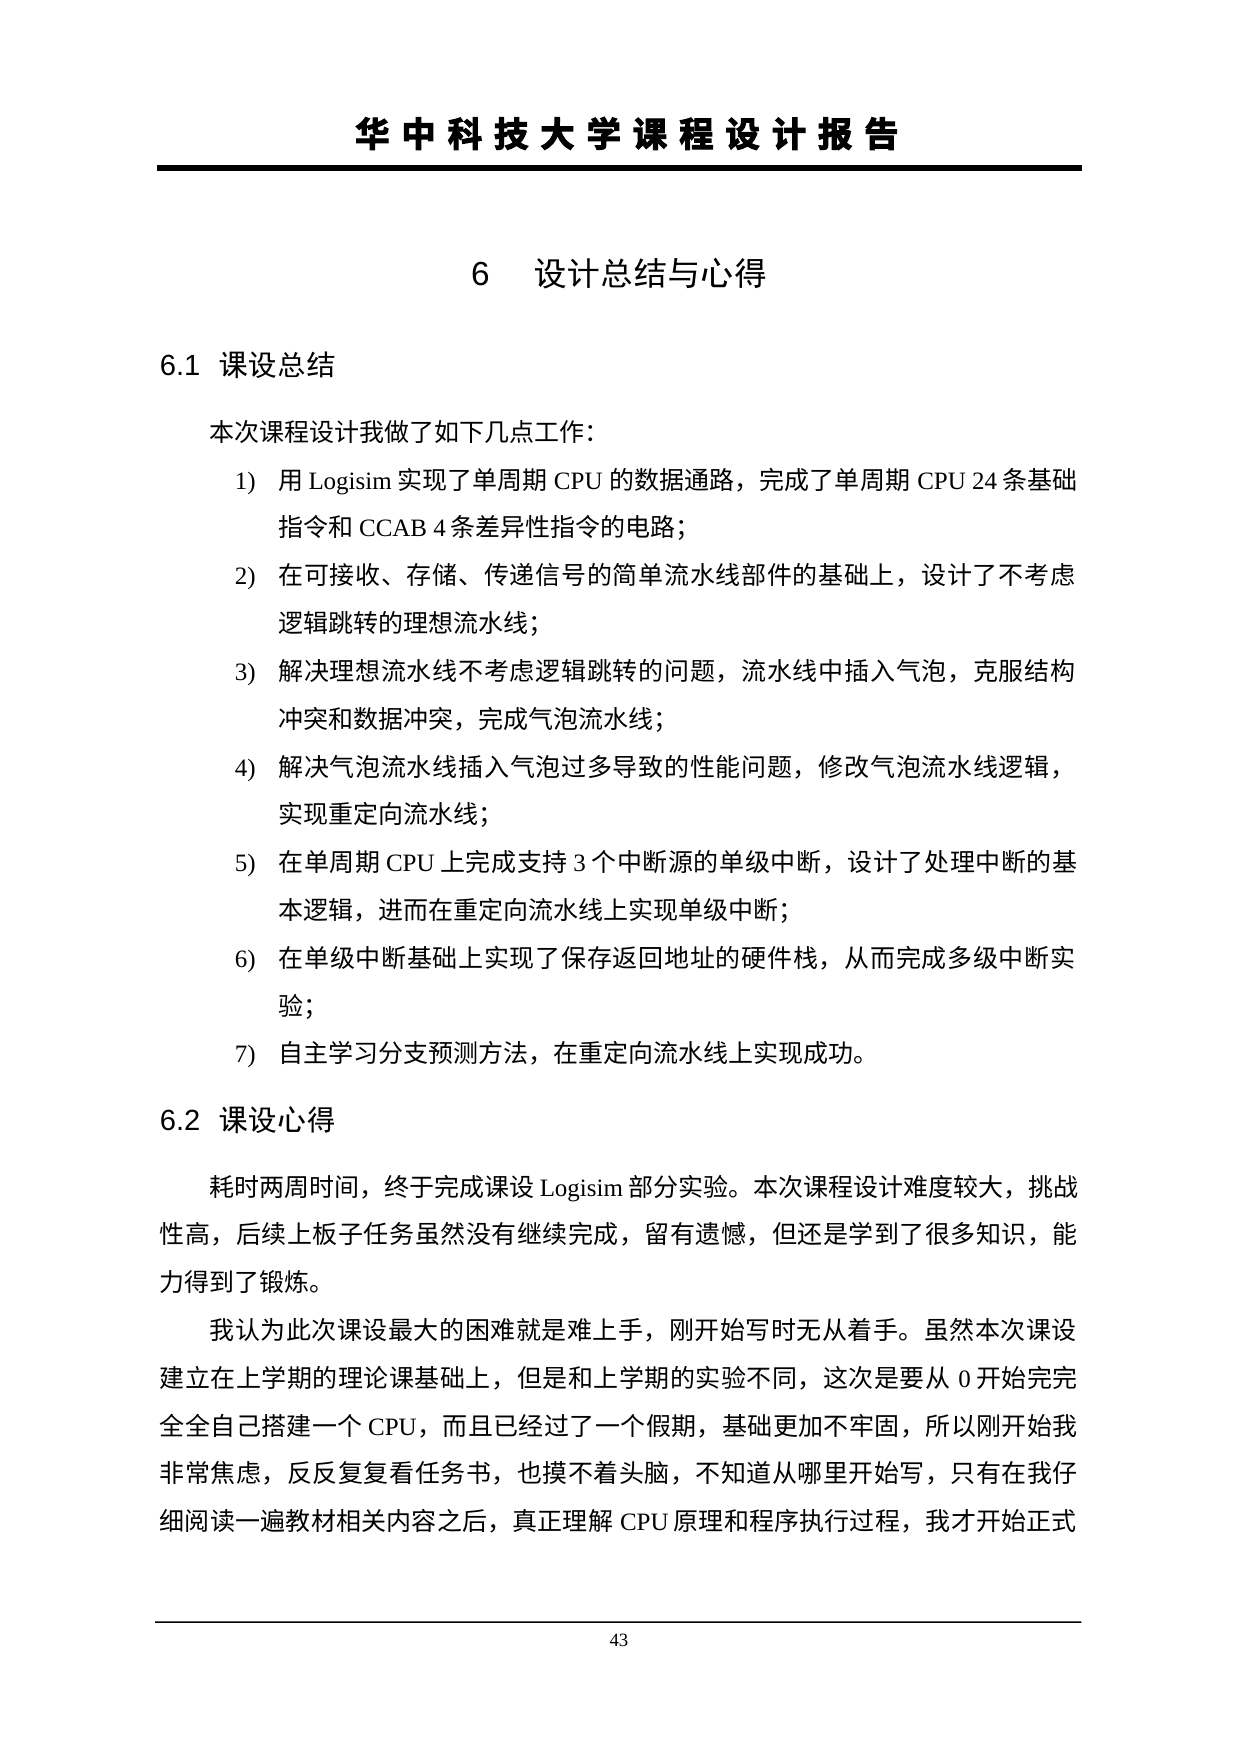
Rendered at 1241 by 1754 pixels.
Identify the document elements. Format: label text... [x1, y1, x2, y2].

list 在单级中断基础上实现了保存返回地址的硬件栈，从而完成多级中断实验； [234, 932, 1078, 1028]
text 耗时两周时间，终于完成课设Logisim部分实验。本次课程设计难度较大，挑战性高，后续上板子任务虽然没有继续完成，留有遗憾，但还是学到了很多知识，能力得到了锻炼。 [159, 1161, 1078, 1305]
subtitle 课设心得 [159, 1101, 1053, 1136]
subtitle 设计总结与心得 [159, 248, 1078, 296]
list 解决气泡流水线插入气泡过多导致的性能问题，修改气泡流水线逻辑，实现重定向流水线； [234, 741, 1078, 837]
list 在可接收、存储、传递信号的简单流水线部件的基础上，设计了不考虑逻辑跳转的理想流水线； [234, 550, 1078, 646]
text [159, 1305, 1078, 1544]
list 用Logisim实现了单周期 CPU 的数据通路，完成了单周期 CPU 24条基础指令和 CCAB 4条差异性指令的电路； [234, 454, 1078, 550]
subtitle 课设总结 [159, 346, 1053, 382]
list 在单周期CPU上完成支持3个中断源的单级中断，设计了处理中断的基本逻辑，进而在重定向流水线上实现单级中断； [234, 837, 1078, 932]
list 解决理想流水线不考虑逻辑跳转的问题，流水线中插入气泡，克服结构冲突和数据冲突，完成气泡流水线； [234, 646, 1078, 741]
list 自主学习分支预测方法，在重定向流水线上实现成功。 [234, 1028, 1078, 1076]
text 本次课程设计我做了如下几点工作： [159, 407, 1078, 454]
